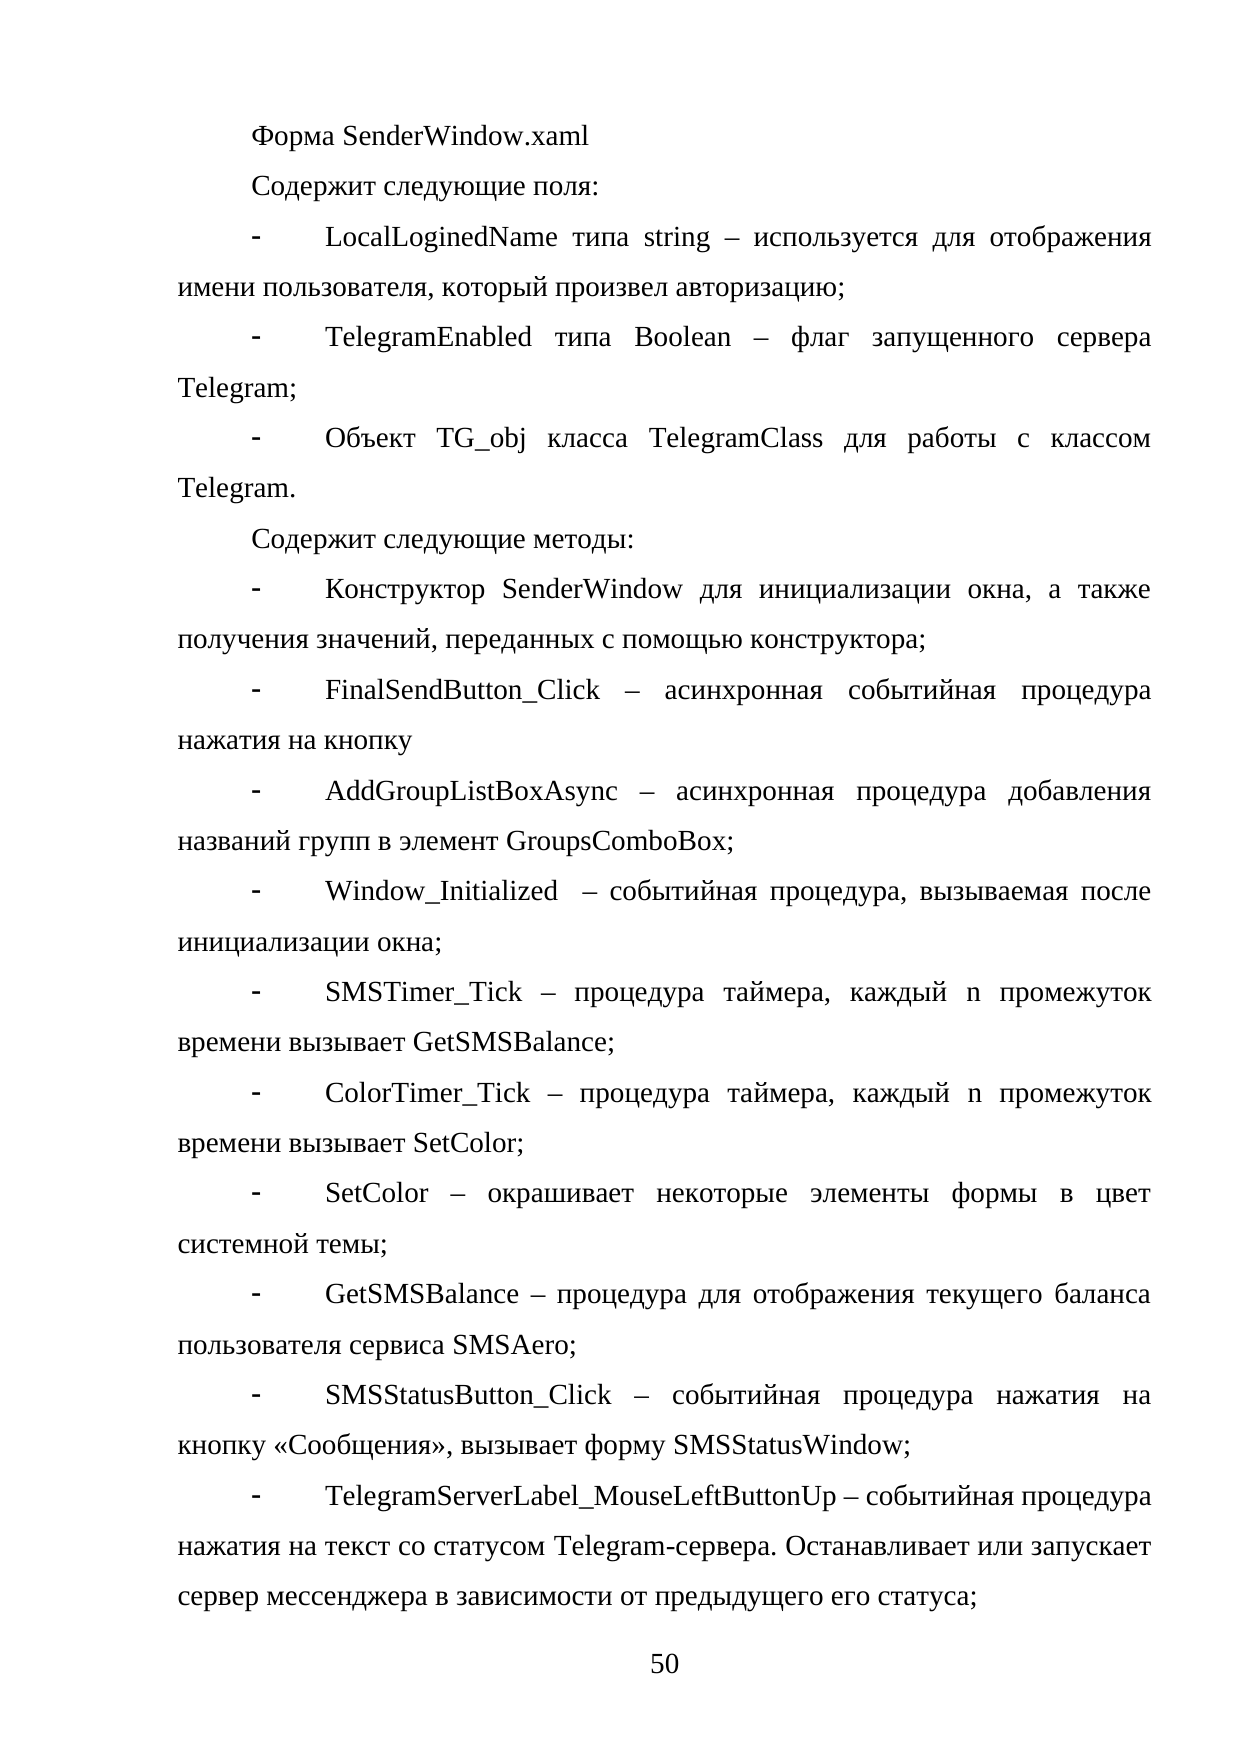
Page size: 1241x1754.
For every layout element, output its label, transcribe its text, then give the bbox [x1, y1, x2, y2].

text Содержит следующие поля: [177, 168, 1152, 202]
text Содержит следующие методы: [177, 521, 1152, 554]
list SetColor – окрашивает некоторые элементы формы в цвет системной темы; [177, 1176, 1152, 1259]
list GetSMSBalance – процедура для отображения текущего баланса пользователя сервиса SMSAero; [177, 1276, 1152, 1360]
list Window_Initialized – событийная процедура, вызываемая после инициализации окна; [177, 873, 1152, 957]
list SMSStatusButton_Click – событийная процедура нажатия на кнопку «Сообщения», вызывает форму SMSStatusWindow; [177, 1377, 1152, 1461]
list FinalSendButton_Click – асинхронная событийная процедура нажатия на кнопку [177, 672, 1152, 756]
list TelegramEnabled типа Boolean – флаг запущенного сервера Telegram; [177, 319, 1152, 403]
list Конструктор SenderWindow для инициализации окна, а также получения значений, переданных с помощью конструктора; [177, 571, 1152, 655]
list SMSTimer_Tick – процедура таймера, каждый n промежуток времени вызывает GetSMSBalance; [177, 974, 1152, 1058]
text Форма SenderWindow.xaml [177, 118, 1152, 152]
list LocalLoginedName типа string – используется для отображения имени пользователя, который произвел авторизацию; [177, 219, 1152, 303]
list TelegramServerLabel_MouseLeftButtonUp – событийная процедура нажатия на текст со статусом Telegram-сервера. Останавливает или запускает сервер мессенджера в зависимости от предыдущего его статуса; [177, 1478, 1152, 1612]
list ColorTimer_Tick – процедура таймера, каждый n промежуток времени вызывает SetColor; [177, 1075, 1152, 1159]
list AddGroupListBoxAsync – асинхронная процедура добавления названий групп в элемент GroupsComboBox; [177, 773, 1152, 857]
list Объект TG_obj класса TelegramClass для работы с классом Telegram. [177, 420, 1152, 504]
